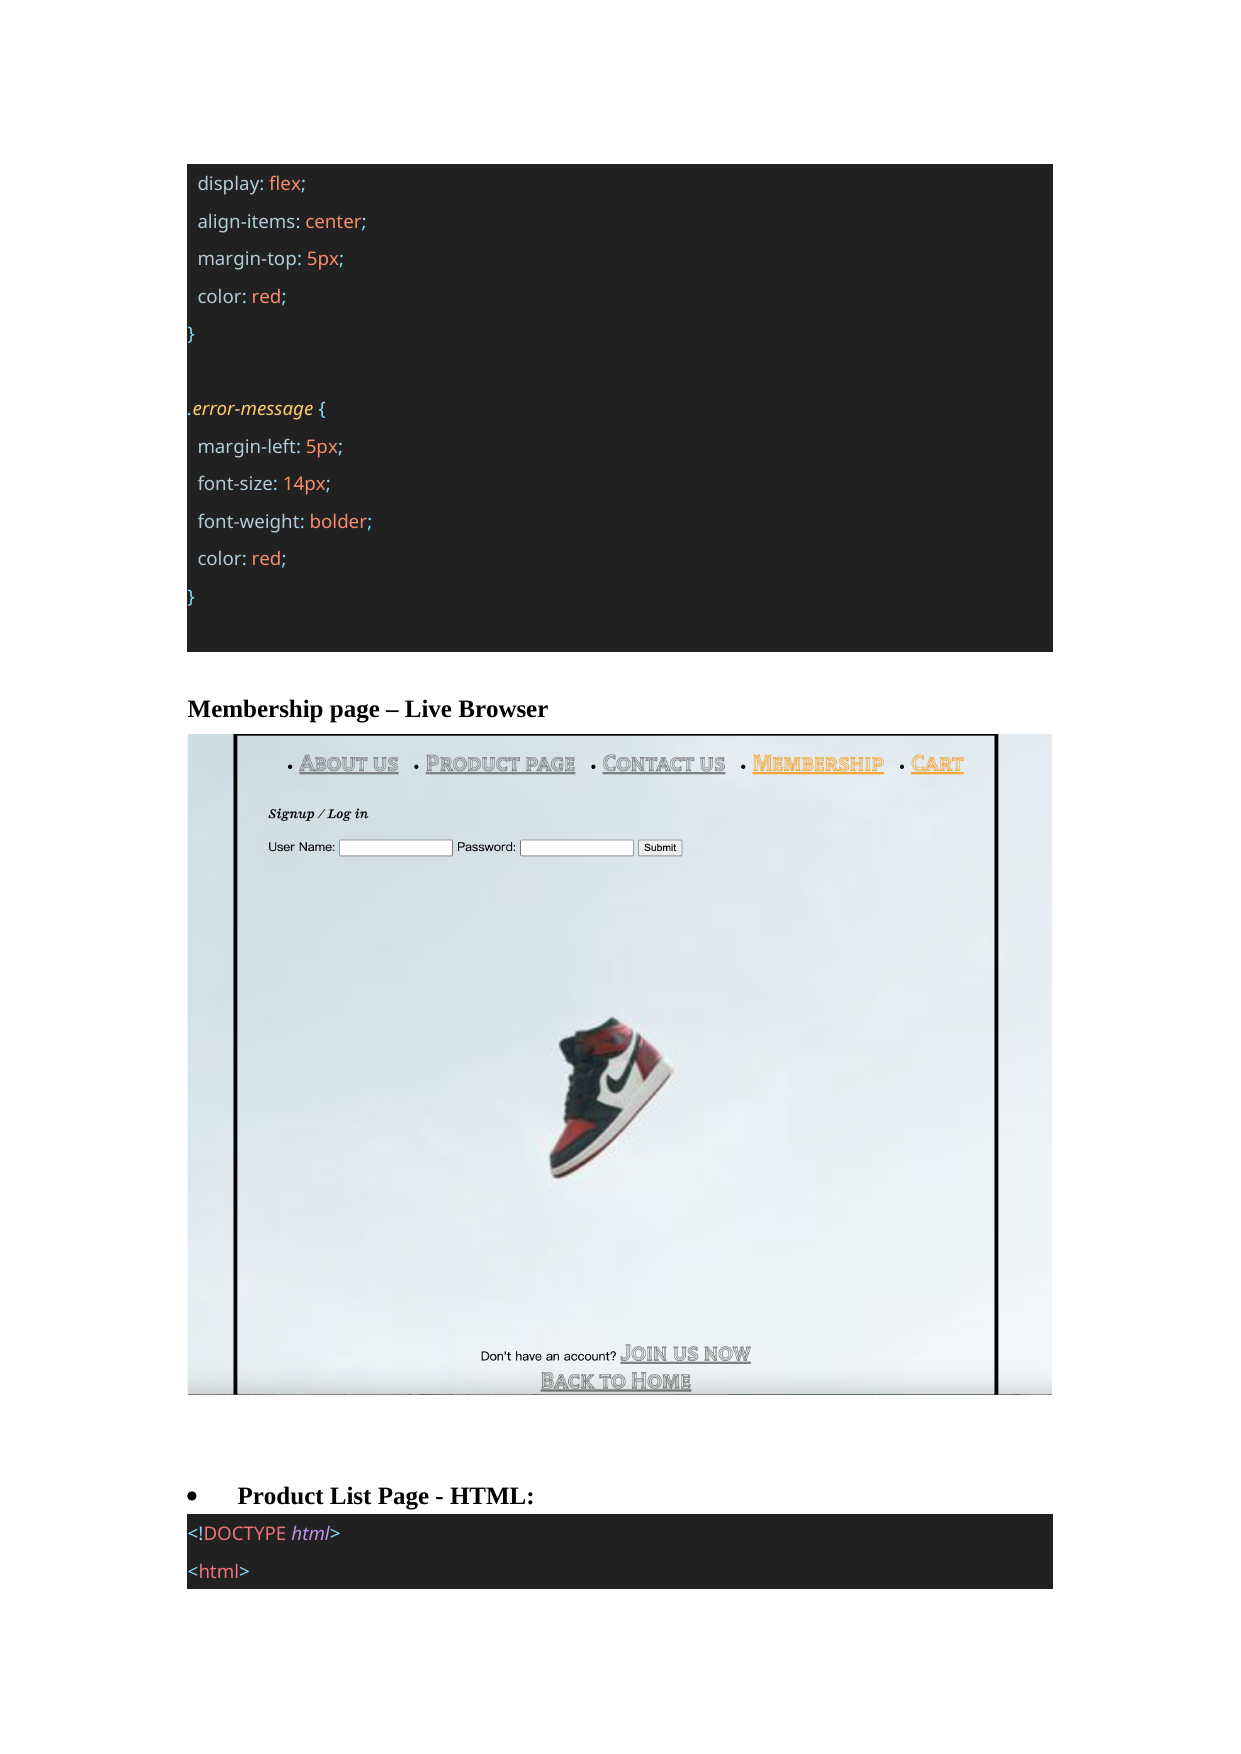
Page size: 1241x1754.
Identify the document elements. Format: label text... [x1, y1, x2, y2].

list Product List Page - HTML: [187, 1477, 1053, 1514]
text <!DOCTYPE html> [187, 1514, 1053, 1552]
text font-size: 14px; [187, 464, 1053, 502]
text margin-top: 5px; [187, 239, 1053, 277]
text Membership page – Live Browser [187, 689, 1053, 727]
text .error-message { [187, 389, 1053, 427]
text color: red; [187, 277, 1053, 314]
text display: flex; [187, 164, 1053, 202]
picture [187, 734, 1053, 1395]
text font-weight: bolder; [187, 502, 1053, 539]
text <html> [187, 1552, 1053, 1589]
text } [187, 314, 1053, 352]
text margin-left: 5px; [187, 427, 1053, 464]
text align-items: center; [187, 202, 1053, 239]
text color: red; [187, 539, 1053, 577]
text } [187, 577, 1053, 614]
